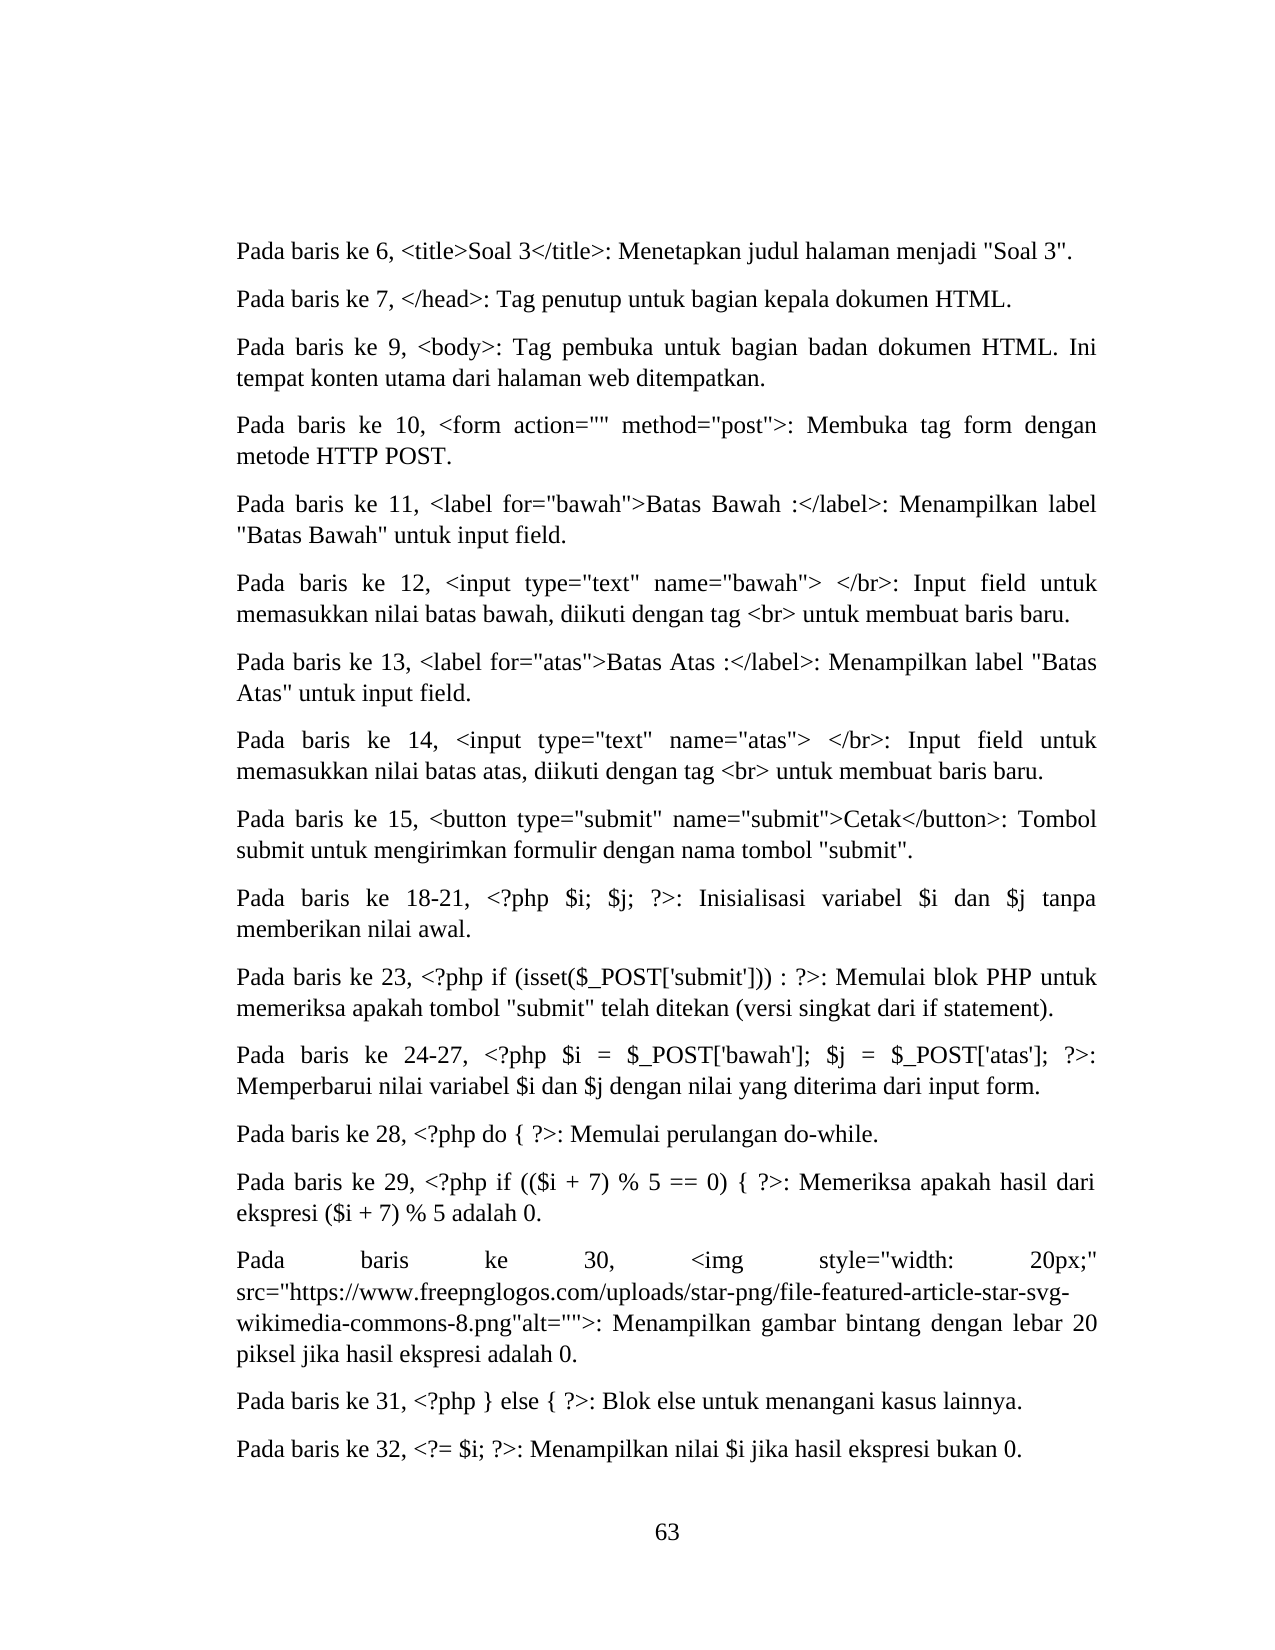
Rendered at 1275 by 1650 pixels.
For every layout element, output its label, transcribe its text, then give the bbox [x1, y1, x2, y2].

text Pada baris ke 28, <?php do { ?>: Memulai perulangan do-while. [236, 1119, 1098, 1148]
text Pada baris ke 15, <button type="submit" name="submit">Cetak</button>: Tombol submit untuk mengirimkan formulir dengan nama tombol "submit". [236, 804, 1098, 864]
text Pada baris ke 30, <img style="width: 20px;" src="https://www.freepnglogos.com/uploads/star-png/file-featured-article-star-svg-wikimedia-commons-8.png"alt="">: Menampilkan gambar bintang dengan lebar 20 piksel jika hasil ekspresi adalah 0. [236, 1246, 1098, 1367]
text Pada baris ke 24-27, <?php $i = $_POST['bawah']; $j = $_POST['atas']; ?>: Memperbarui nilai variabel $i dan $j dengan nilai yang diterima dari input form. [236, 1040, 1098, 1100]
text Pada baris ke 11, <label for="bawah">Batas Bawah :</label>: Menampilkan label "Batas Bawah" untuk input field. [236, 489, 1098, 549]
text Pada baris ke 6, <title>Soal 3</title>: Menetapkan judul halaman menjadi "Soal 3". [236, 236, 1098, 265]
text Pada baris ke 9, <body>: Tag pembuka untuk bagian badan dokumen HTML. Ini tempat konten utama dari halaman web ditempatkan. [236, 332, 1098, 391]
text Pada baris ke 31, <?php } else { ?>: Blok else untuk menangani kasus lainnya. [236, 1386, 1098, 1415]
text Pada baris ke 23, <?php if (isset($_POST['submit'])) : ?>: Memulai blok PHP untuk memeriksa apakah tombol "submit" telah ditekan (versi singkat dari if statement). [236, 962, 1098, 1021]
text Pada baris ke 32, <?= $i; ?>: Menampilkan nilai $i jika hasil ekspresi bukan 0. [236, 1434, 1098, 1463]
text Pada baris ke 10, <form action="" method="post">: Membuka tag form dengan metode HTTP POST. [236, 410, 1098, 470]
text Pada baris ke 7, </head>: Tag penutup untuk bagian kepala dokumen HTML. [236, 284, 1098, 313]
text Pada baris ke 18-21, <?php $i; $j; ?>: Inisialisasi variabel $i dan $j tanpa memberikan nilai awal. [236, 883, 1098, 943]
text Pada baris ke 14, <input type="text" name="atas"> </br>: Input field untuk memasukkan nilai batas atas, diikuti dengan tag <br> untuk membuat baris baru. [236, 725, 1098, 785]
text Pada baris ke 29, <?php if (($i + 7) % 5 == 0) { ?>: Memeriksa apakah hasil dari ekspresi ($i + 7) % 5 adalah 0. [236, 1167, 1098, 1227]
text Pada baris ke 13, <label for="atas">Batas Atas :</label>: Menampilkan label "Batas Atas" untuk input field. [236, 647, 1098, 706]
text Pada baris ke 12, <input type="text" name="bawah"> </br>: Input field untuk memasukkan nilai batas bawah, diikuti dengan tag <br> untuk membuat baris baru. [236, 568, 1098, 628]
